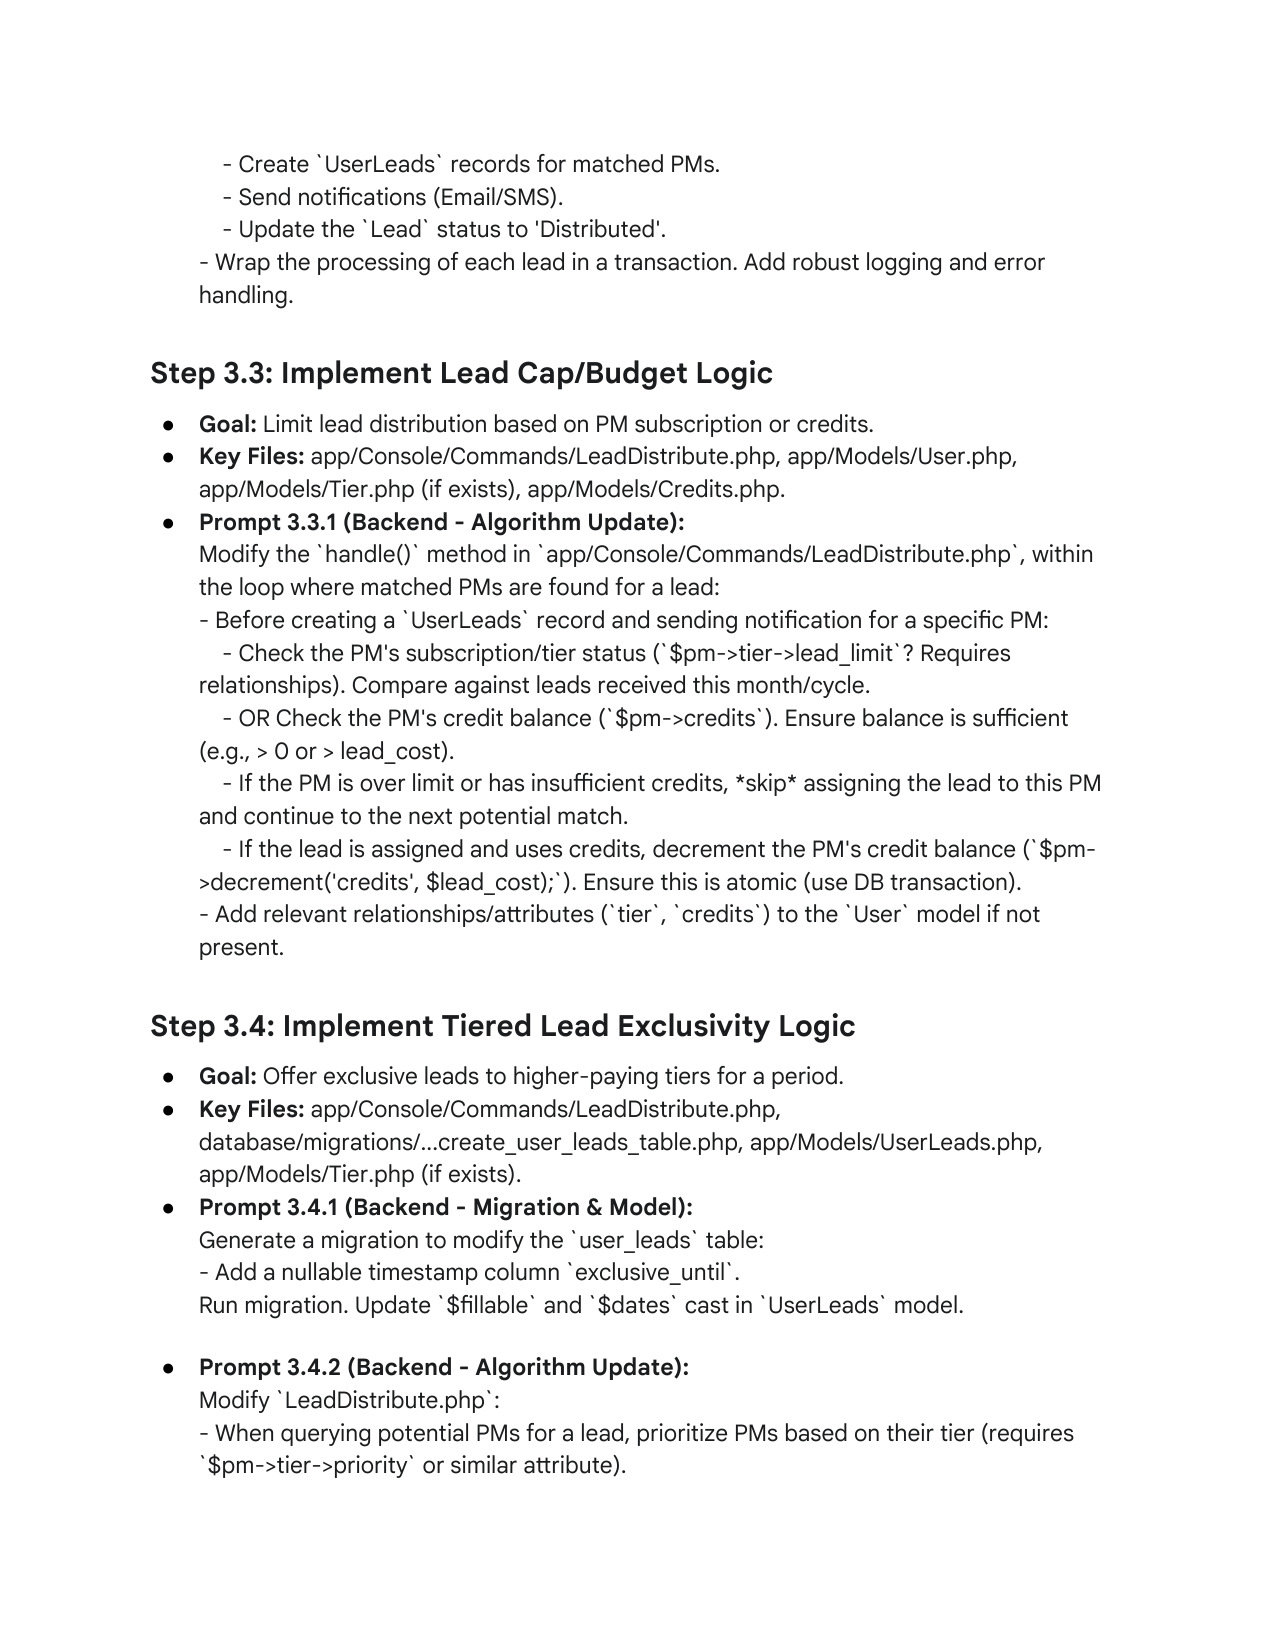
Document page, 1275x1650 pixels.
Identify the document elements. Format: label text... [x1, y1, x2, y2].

list Key Files: app/Console/Commands/LeadDistribute.php, database/migrations/...create_user_leads_table.php, app/Models/UserLeads.php, app/Models/Tier.php (if exists). [161, 1095, 1125, 1189]
list Prompt 3.3.1 (Backend - Algorithm Update): Modify the `handle()` method in `app/Console/Commands/LeadDistribute.php`, within the loop where matched PMs are found for a lead: - Before creating a `UserLeads` record and sending notification for a specific PM: - Check the PM's subscription/tier status (`$pm->tier->lead_limit`? Requires relationships). Compare against leads received this month/cycle. - OR Check the PM's credit balance (`$pm->credits`). Ensure balance is sufficient (e.g., > 0 or > lead_cost). - If the PM is over limit or has insufficient credits, *skip* assigning the lead to this PM and continue to the next potential match. - If the lead is assigned and uses credits, decrement the PM's credit balance (`$pm->decrement('credits', $lead_cost);`). Ensure this is atomic (use DB transaction). - Add relevant relationships/attributes (`tier`, `credits`) to the `User` model if not present. [161, 508, 1125, 992]
subtitle Step 3.3: Implement Lead Cap/Budget Logic [150, 356, 1125, 392]
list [161, 150, 1125, 339]
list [161, 1354, 1125, 1481]
subtitle Step 3.4: Implement Tiered Lead Exclusivity Logic [150, 1008, 1125, 1045]
list Goal: Offer exclusive leads to higher-paying tiers for a period. [161, 1062, 1125, 1091]
list Goal: Limit lead distribution based on PM subscription or credits. [161, 410, 1125, 439]
list Key Files: app/Console/Commands/LeadDistribute.php, app/Models/User.php, app/Models/Tier.php (if exists), app/Models/Credits.php. [161, 443, 1125, 504]
list Prompt 3.4.1 (Backend - Migration & Model): Generate a migration to modify the `user_leads` table: - Add a nullable timestamp column `exclusive_until`. Run migration. Update `$fillable` and `$dates` cast in `UserLeads` model. [161, 1193, 1125, 1350]
